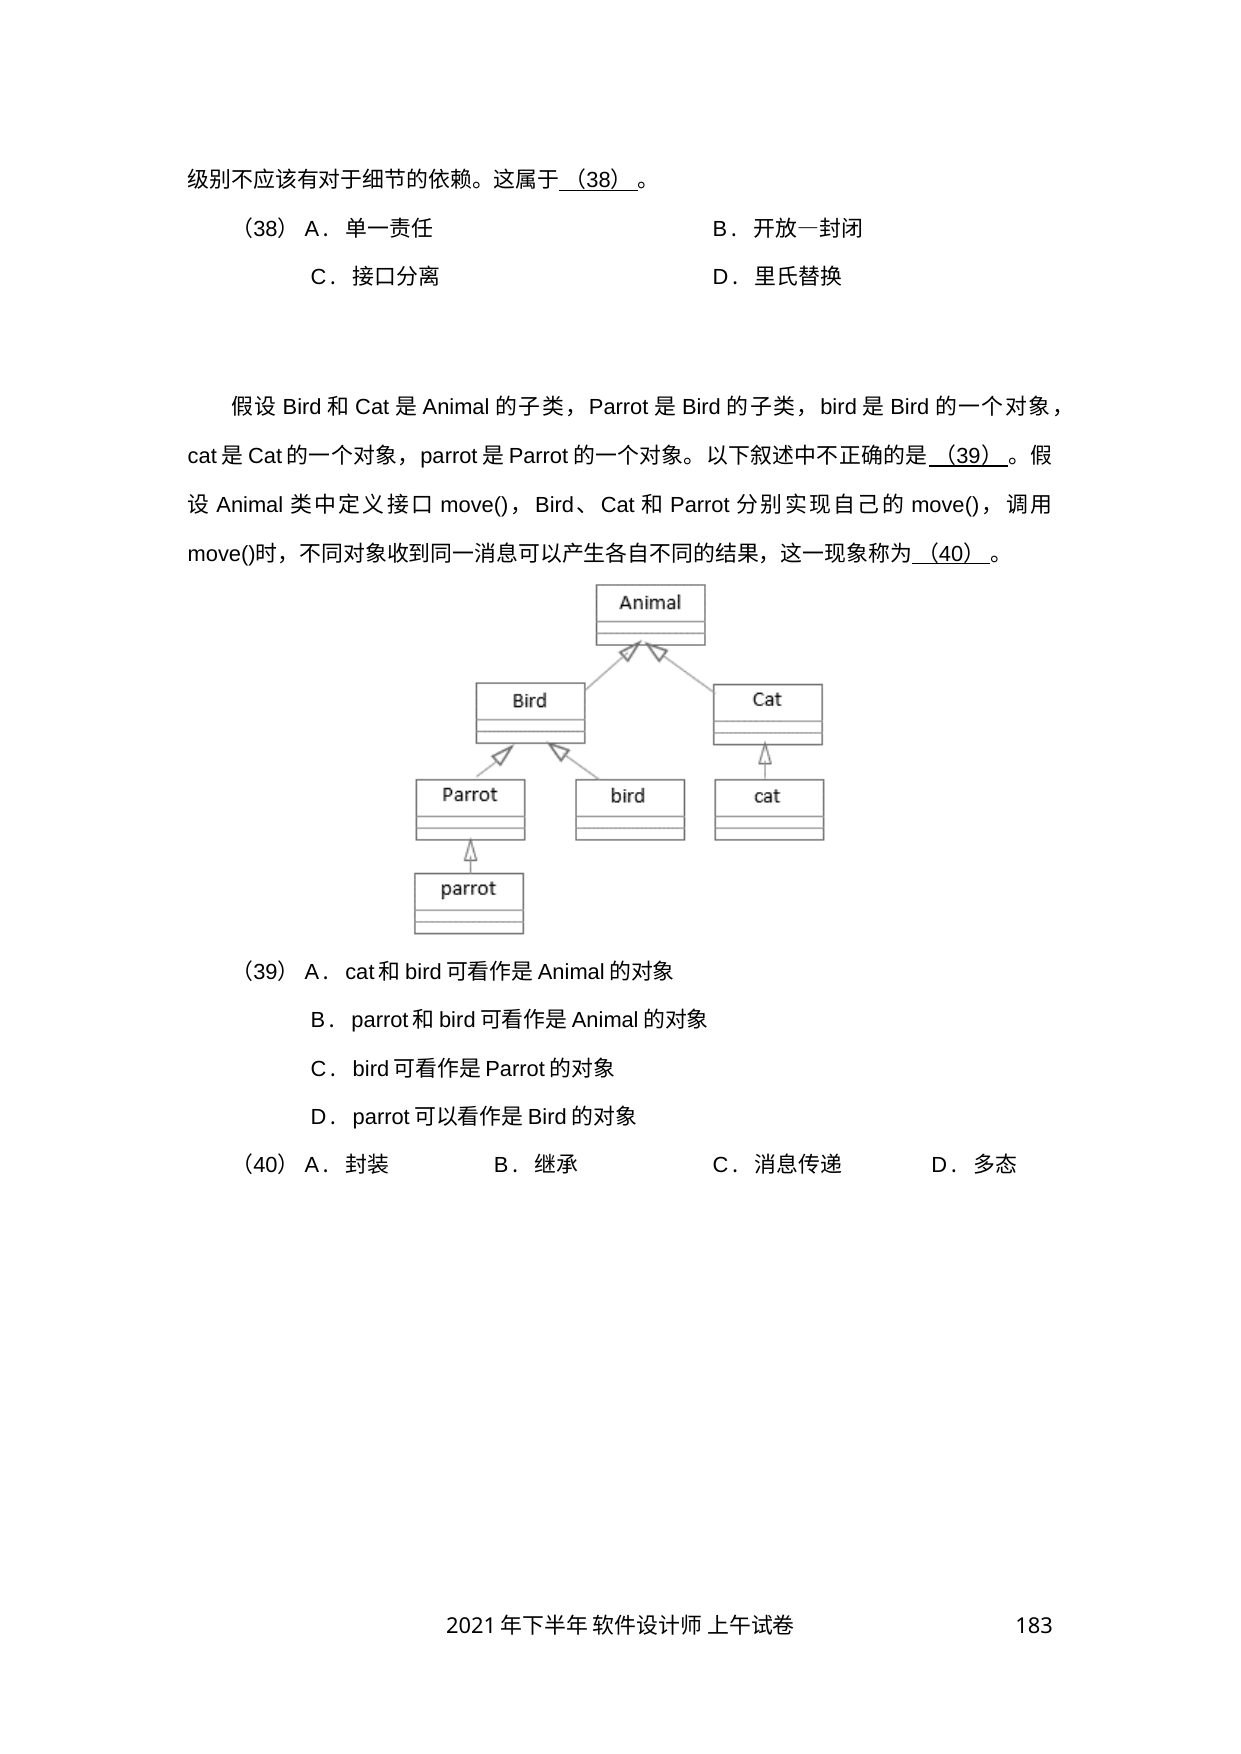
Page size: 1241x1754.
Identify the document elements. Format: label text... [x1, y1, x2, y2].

text 假设Bird和Cat是Animal的子类，Parrot是Bird的子类，bird是Bird的一个对象，cat是Cat的一个对象，parrot是Parrot的一个对象。以下叙述中不正确的是 （39） 。假设Animal类中定义接口move()，Bird、Cat和Parrot分别实现自己的move()，调用move()时，不同对象收到同一消息可以产生各自不同的结果，这一现象称为 （40） 。 [187, 389, 1053, 568]
text （39） A. cat和bird可看作是Animal的对象 [187, 954, 1053, 986]
text B. parrot和bird可看作是Animal的对象 [187, 1002, 1053, 1034]
text （38） A. 单一责任 B. 开放—封闭 [187, 210, 1053, 243]
text （40） A. 封装 B. 继承 C. 消息传递 D. 多态 [187, 1147, 1053, 1179]
text C. 接口分离 D. 里氏替换 [187, 259, 1053, 291]
text C. bird可看作是Parrot的对象 [187, 1050, 1053, 1083]
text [187, 162, 1053, 194]
text D. parrot可以看作是Bird的对象 [187, 1099, 1053, 1131]
picture [410, 583, 829, 939]
